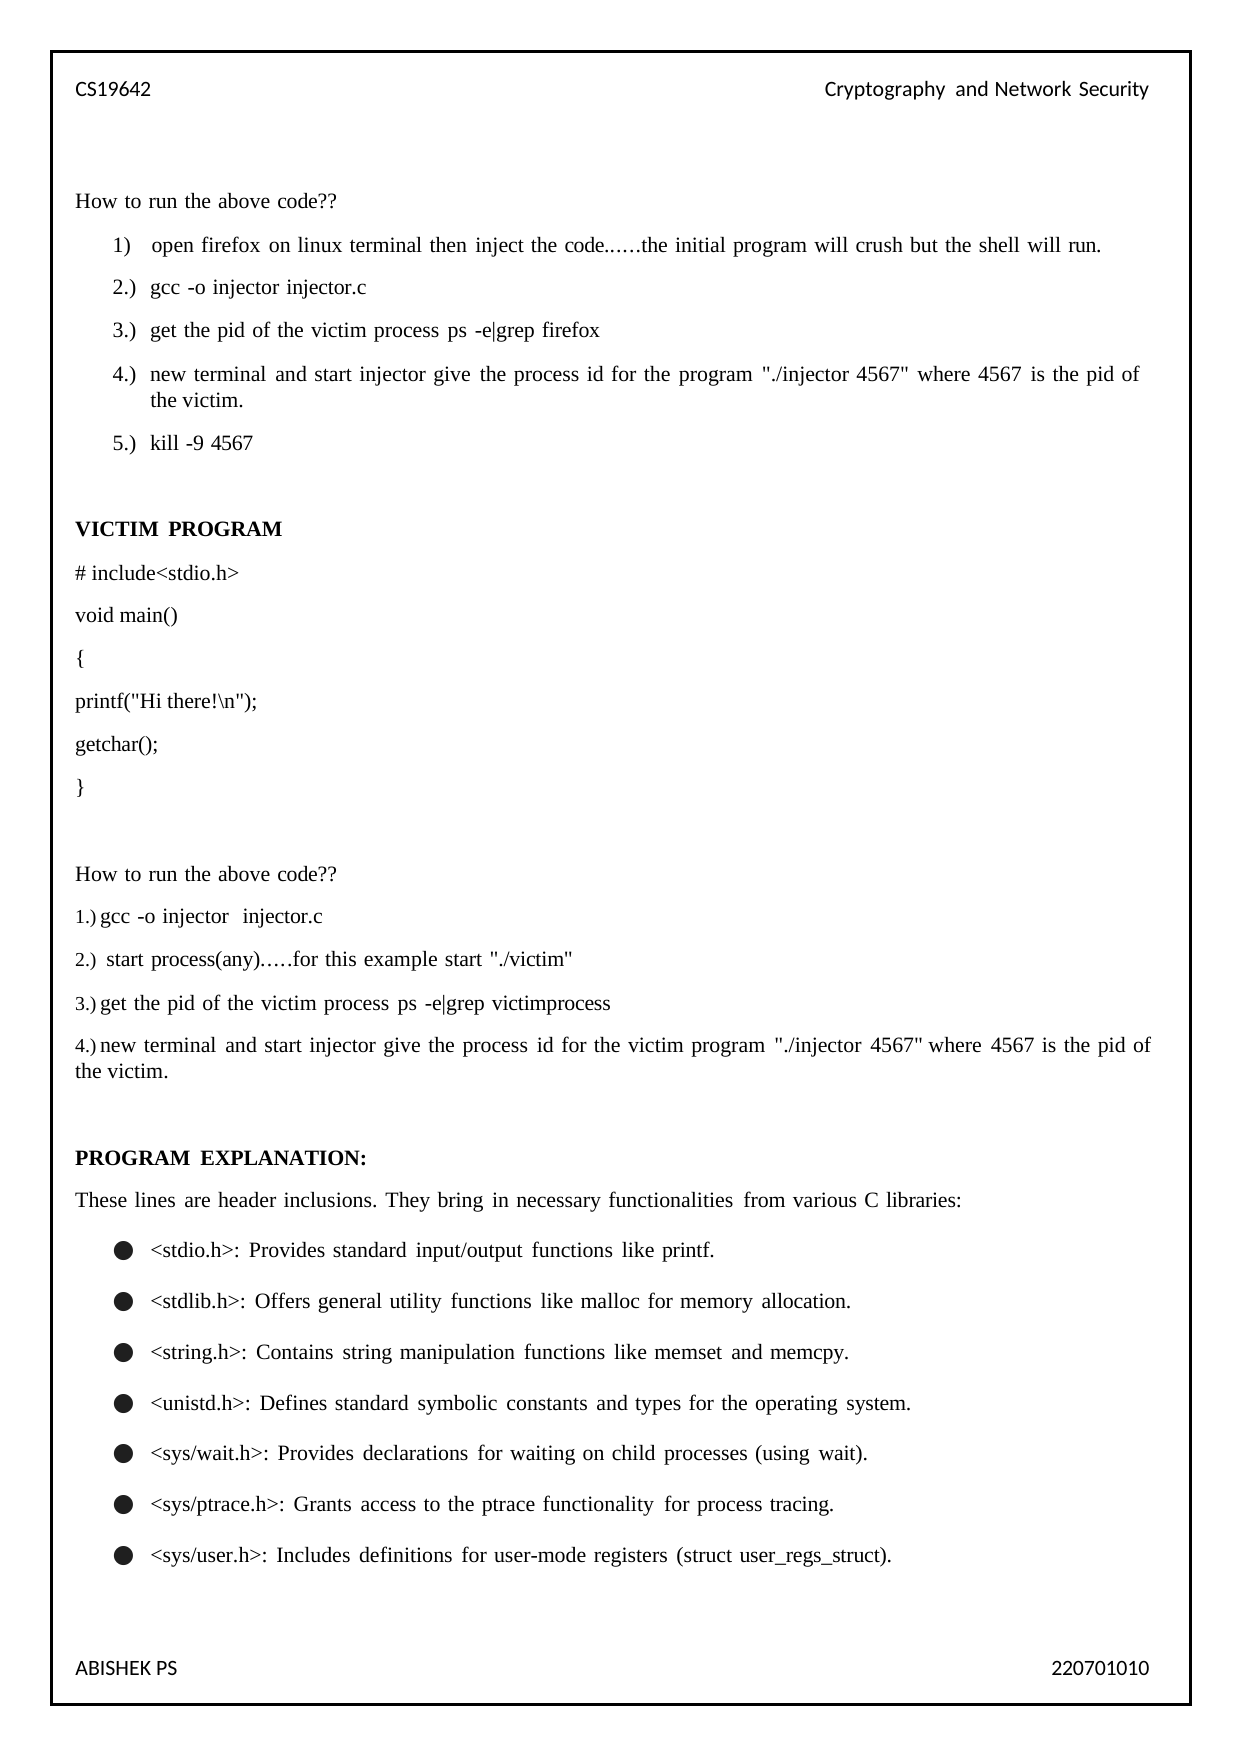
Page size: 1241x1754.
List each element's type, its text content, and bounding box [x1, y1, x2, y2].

text How to run the above code?? [75, 861, 1166, 886]
text printf("Hi there!\n"); getchar(); [75, 688, 332, 756]
list <unistd.h>: Defines standard symbolic constants and types for the operating system. [112, 1383, 1166, 1417]
text # include<stdio.h> void main() [75, 560, 276, 627]
text } [75, 774, 1166, 799]
list <stdio.h>: Provides standard input/output functions like printf. [112, 1231, 1166, 1265]
list get the pid of the victim process ps -e|grep victimprocess [75, 990, 1166, 1015]
list gcc -o injector injector.c [112, 274, 1166, 299]
list get the pid of the victim process ps -e|grep firefox [112, 317, 1166, 342]
text These lines are header inclusions. They bring in necessary functionalities from various C libraries: [75, 1187, 1166, 1212]
list <string.h>: Contains string manipulation functions like memset and memcpy. [112, 1332, 1166, 1367]
list new terminal and start injector give the process id for the program "./injector 4567" where 4567 is the pid of the victim. [112, 361, 1143, 412]
list new terminal and start injector give the process id for the victim program "./injector 4567" where 4567 is the pid of the victim. [75, 1032, 1156, 1083]
list <stdlib.h>: Offers general utility functions like malloc for memory allocation. [112, 1282, 1166, 1316]
text { [75, 644, 1166, 670]
list gcc -o injector injector.c [75, 903, 1166, 928]
list <sys/user.h>: Includes definitions for user-mode registers (struct user_regs_struct). [112, 1536, 1166, 1570]
list kill -9 4567 [112, 430, 1166, 455]
list <sys/ptrace.h>: Grants access to the ptrace functionality for process tracing. [112, 1485, 1166, 1519]
list start process(any) for this example start "./victim" [75, 946, 1166, 971]
list <sys/wait.h>: Provides declarations for waiting on child processes (using wait). [112, 1434, 1166, 1468]
subtitle PROGRAM EXPLANATION: [75, 1144, 1166, 1170]
subtitle VICTIM PROGRAM [75, 516, 1166, 541]
text How to run the above code?? [75, 188, 1166, 213]
text 1) open firefox on linux terminal then inject the code. the initial program will crush but the shell will run. [112, 232, 1166, 257]
